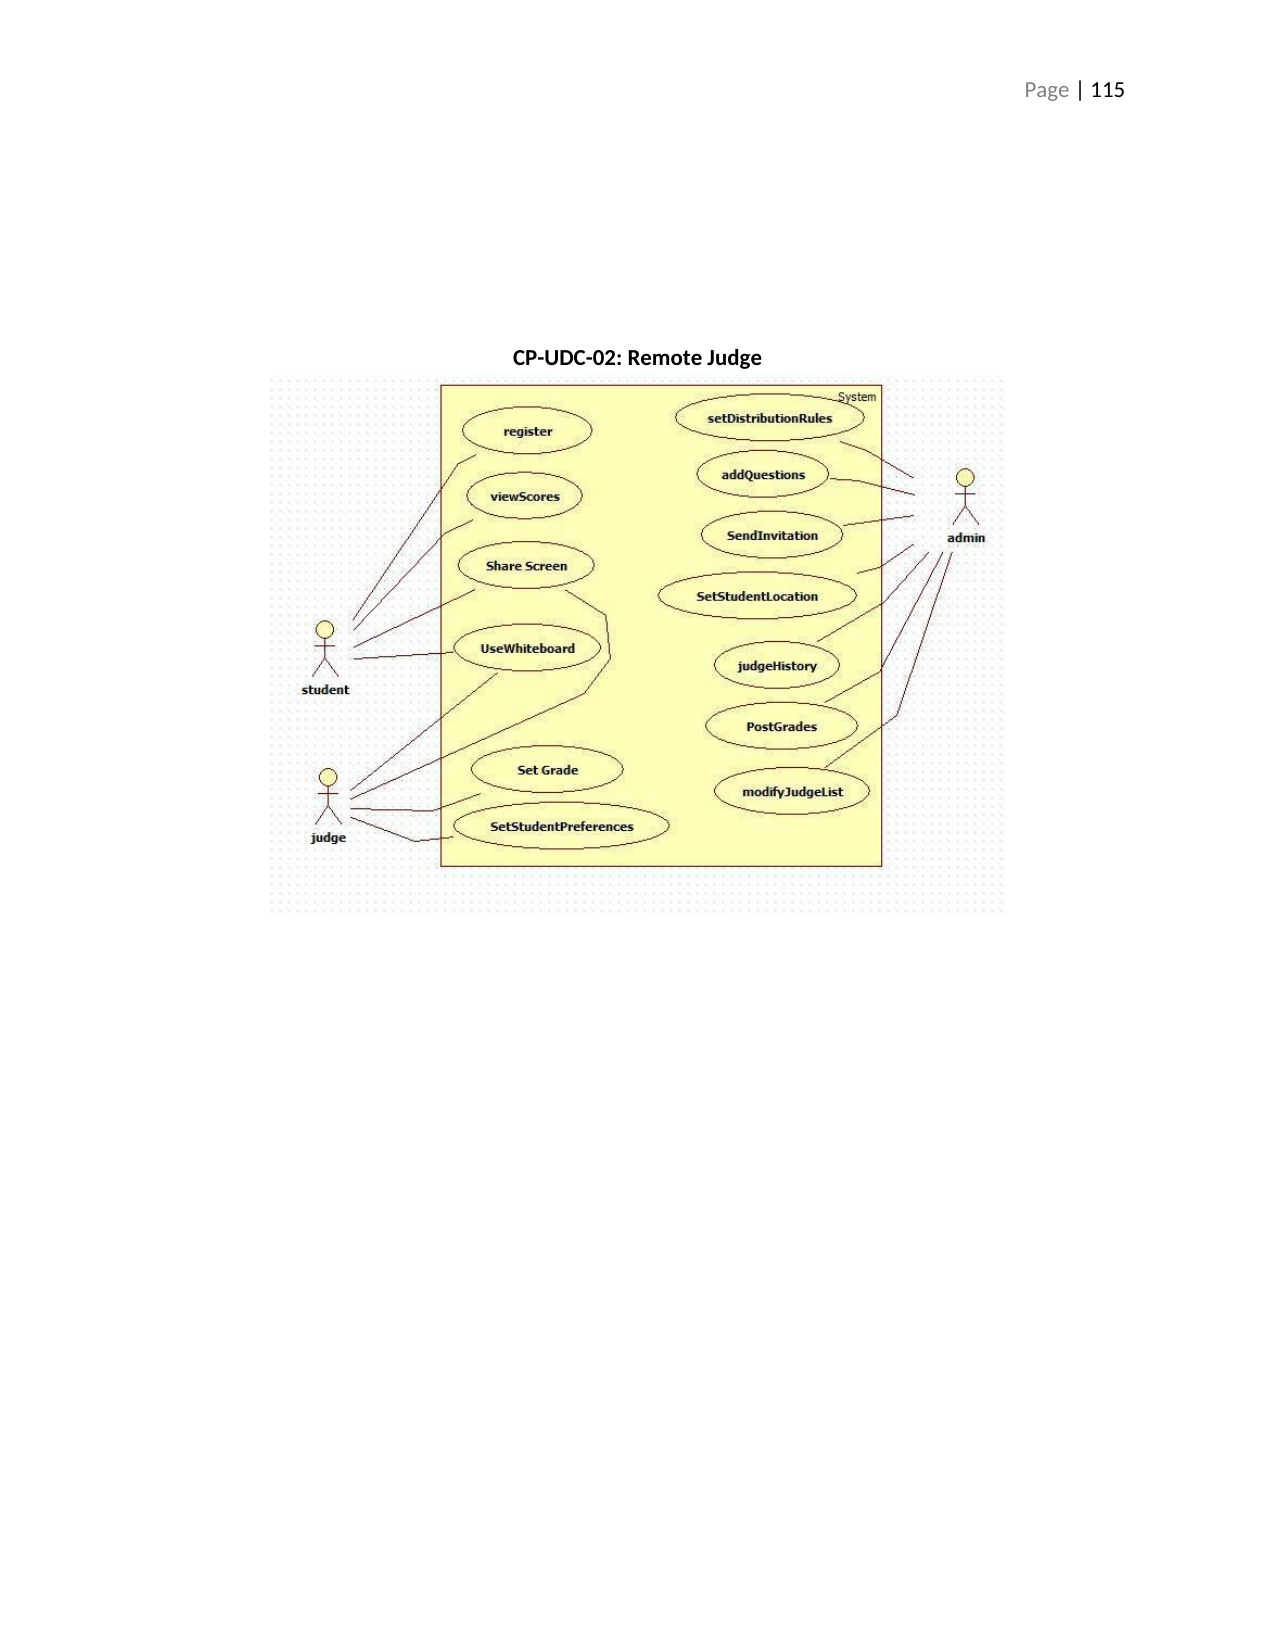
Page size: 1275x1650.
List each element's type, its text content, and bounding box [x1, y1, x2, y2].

text CP-UDC-02: Remote Judge [150, 343, 1125, 371]
picture [269, 375, 1006, 919]
